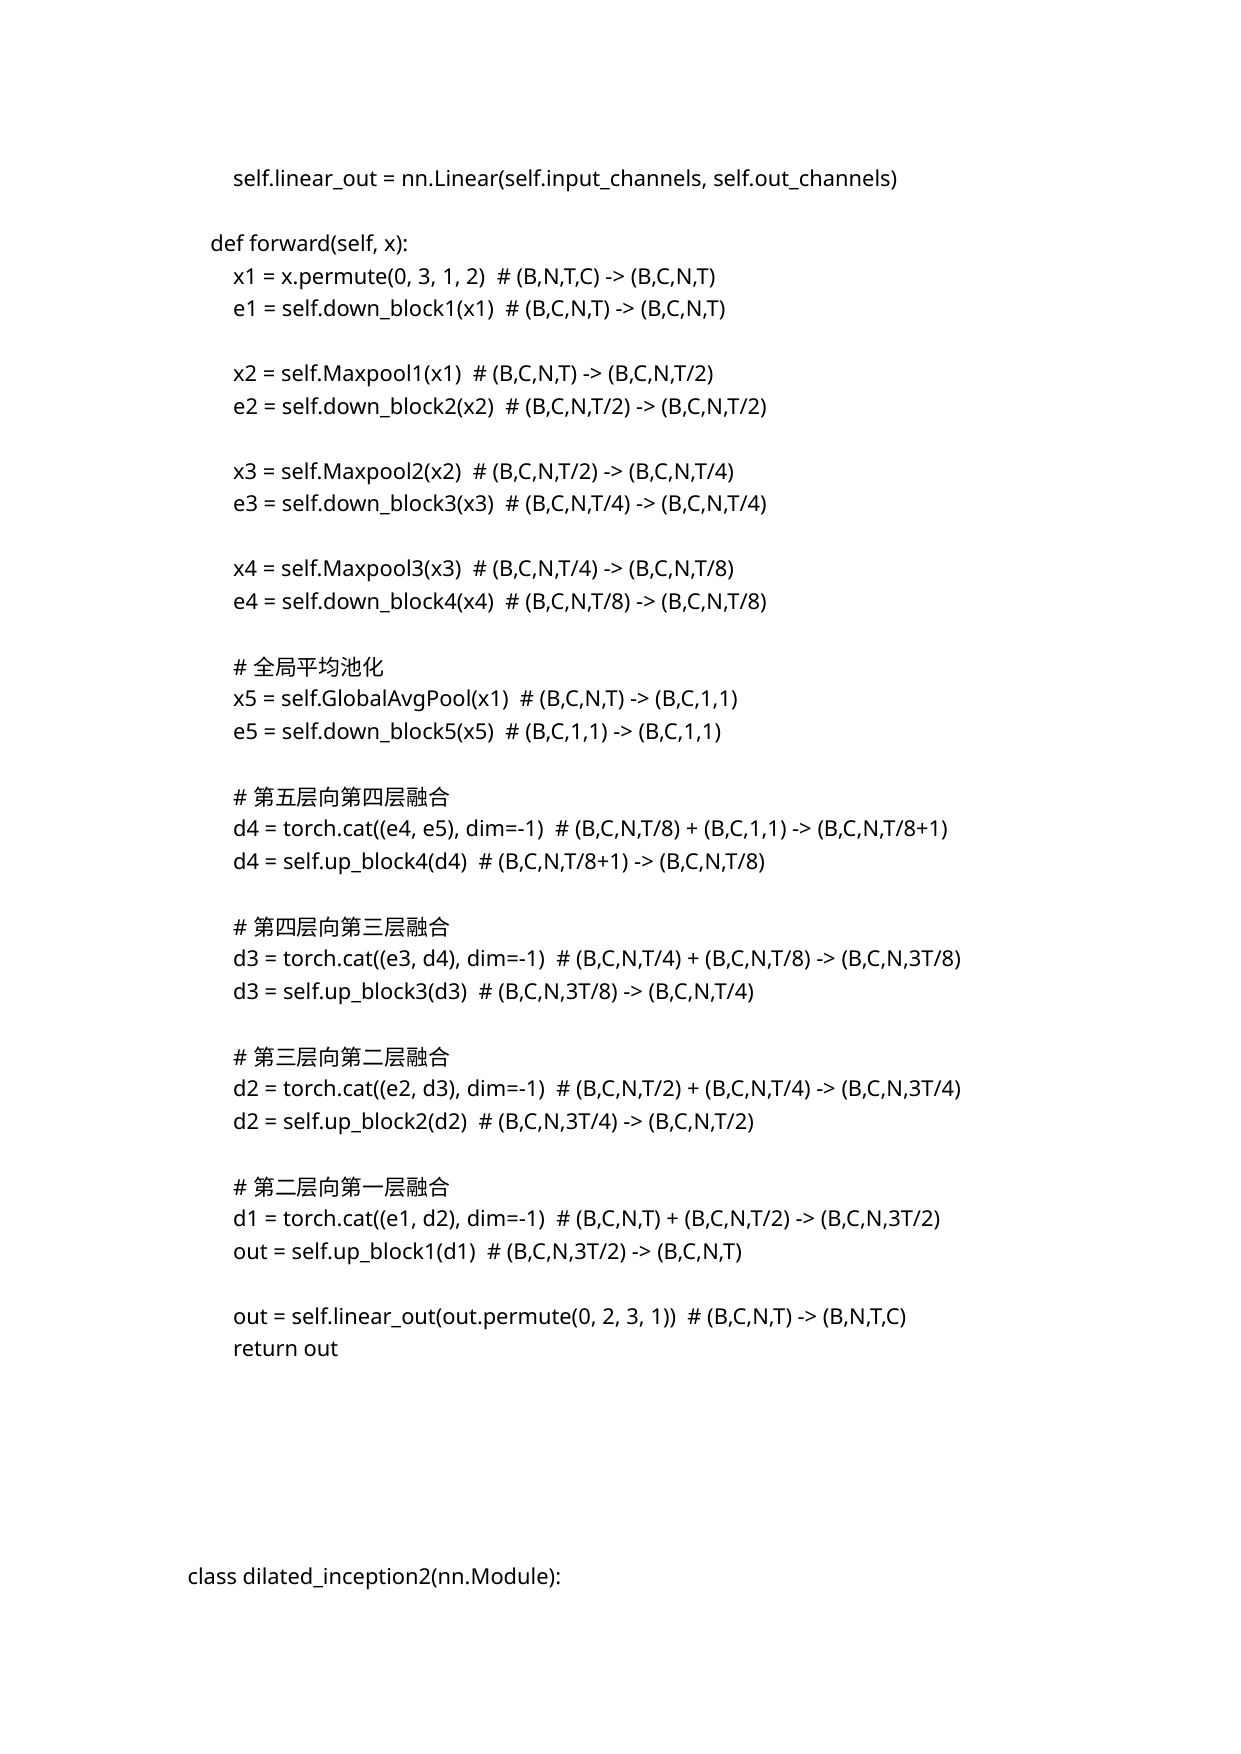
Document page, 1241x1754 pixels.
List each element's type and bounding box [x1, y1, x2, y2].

text [187, 162, 1053, 1592]
